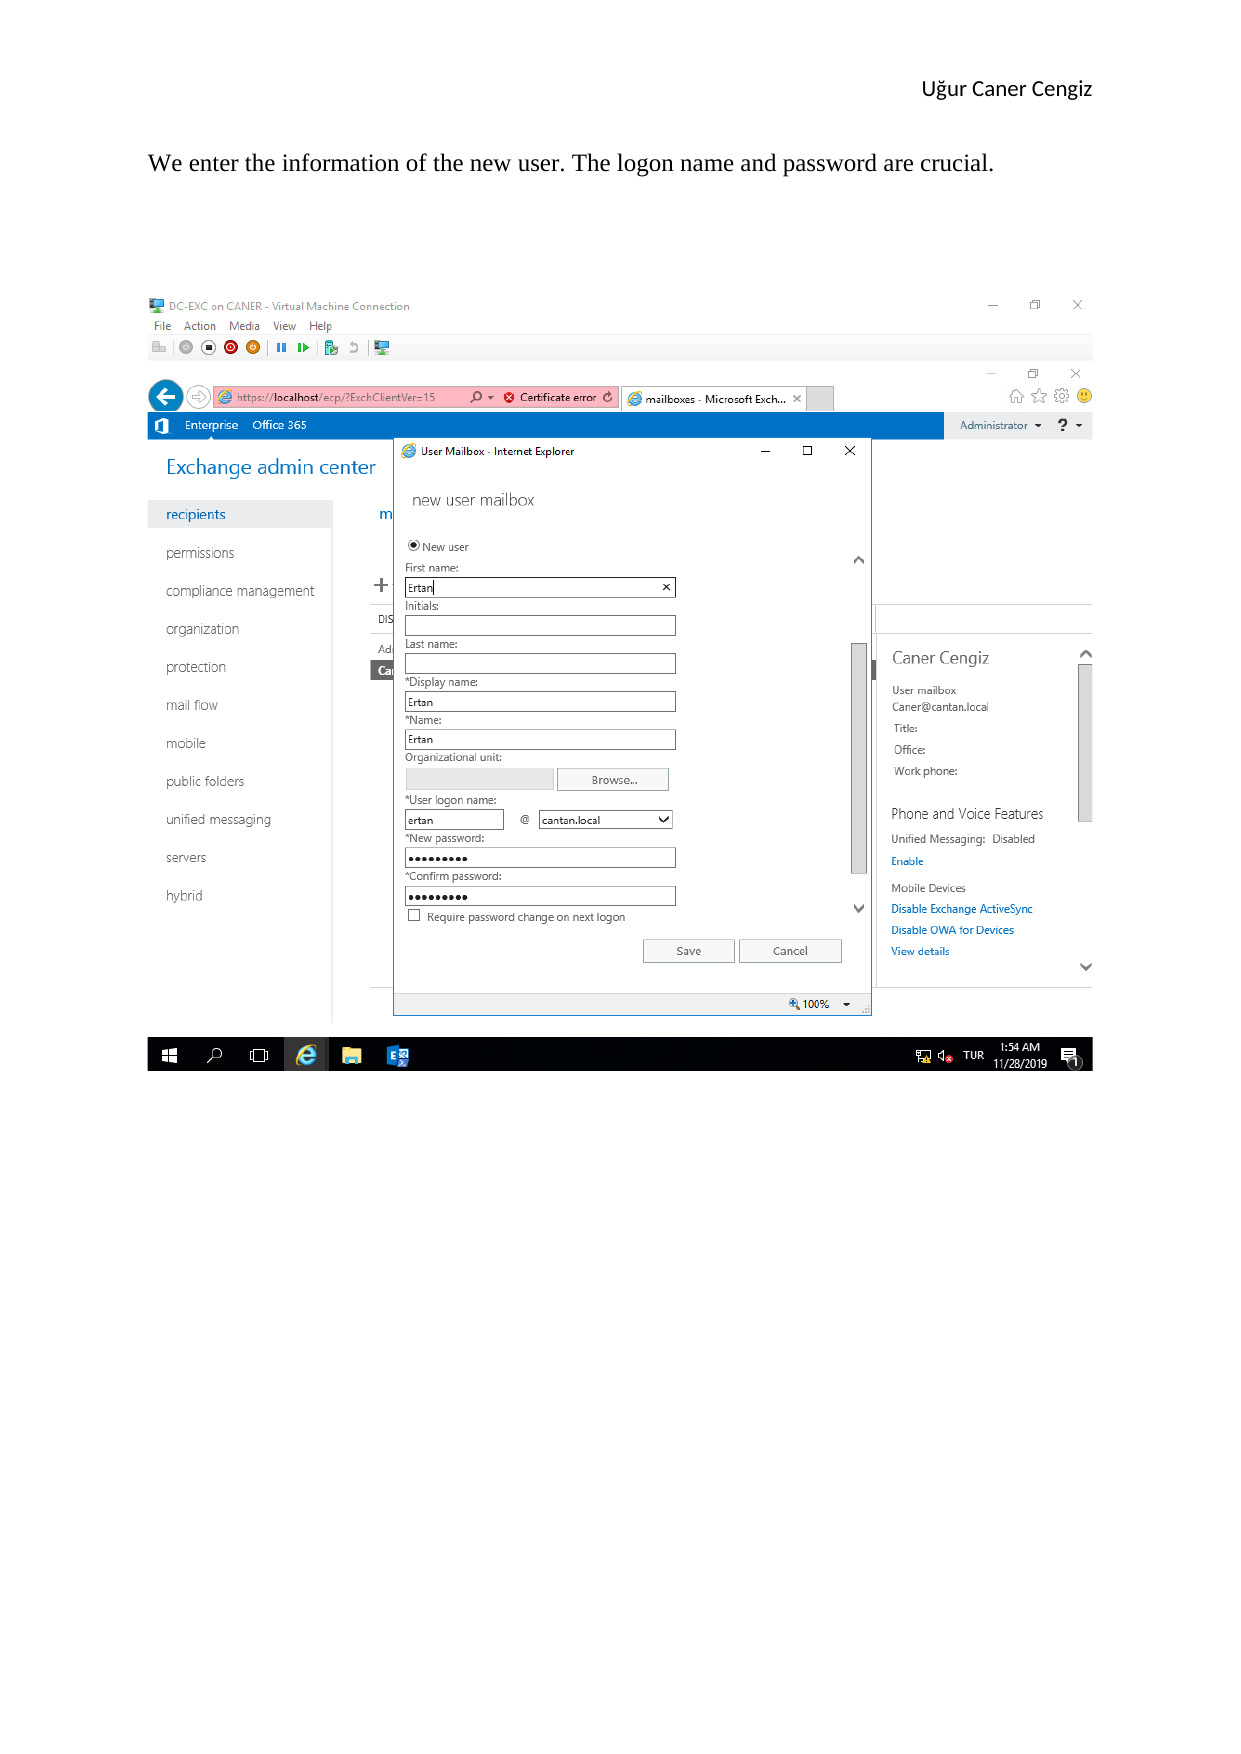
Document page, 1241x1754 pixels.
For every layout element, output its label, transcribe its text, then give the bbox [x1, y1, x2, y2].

picture [147, 296, 1093, 1071]
text We enter the information of the new user. The logon name and password are crucial. [148, 148, 1093, 176]
